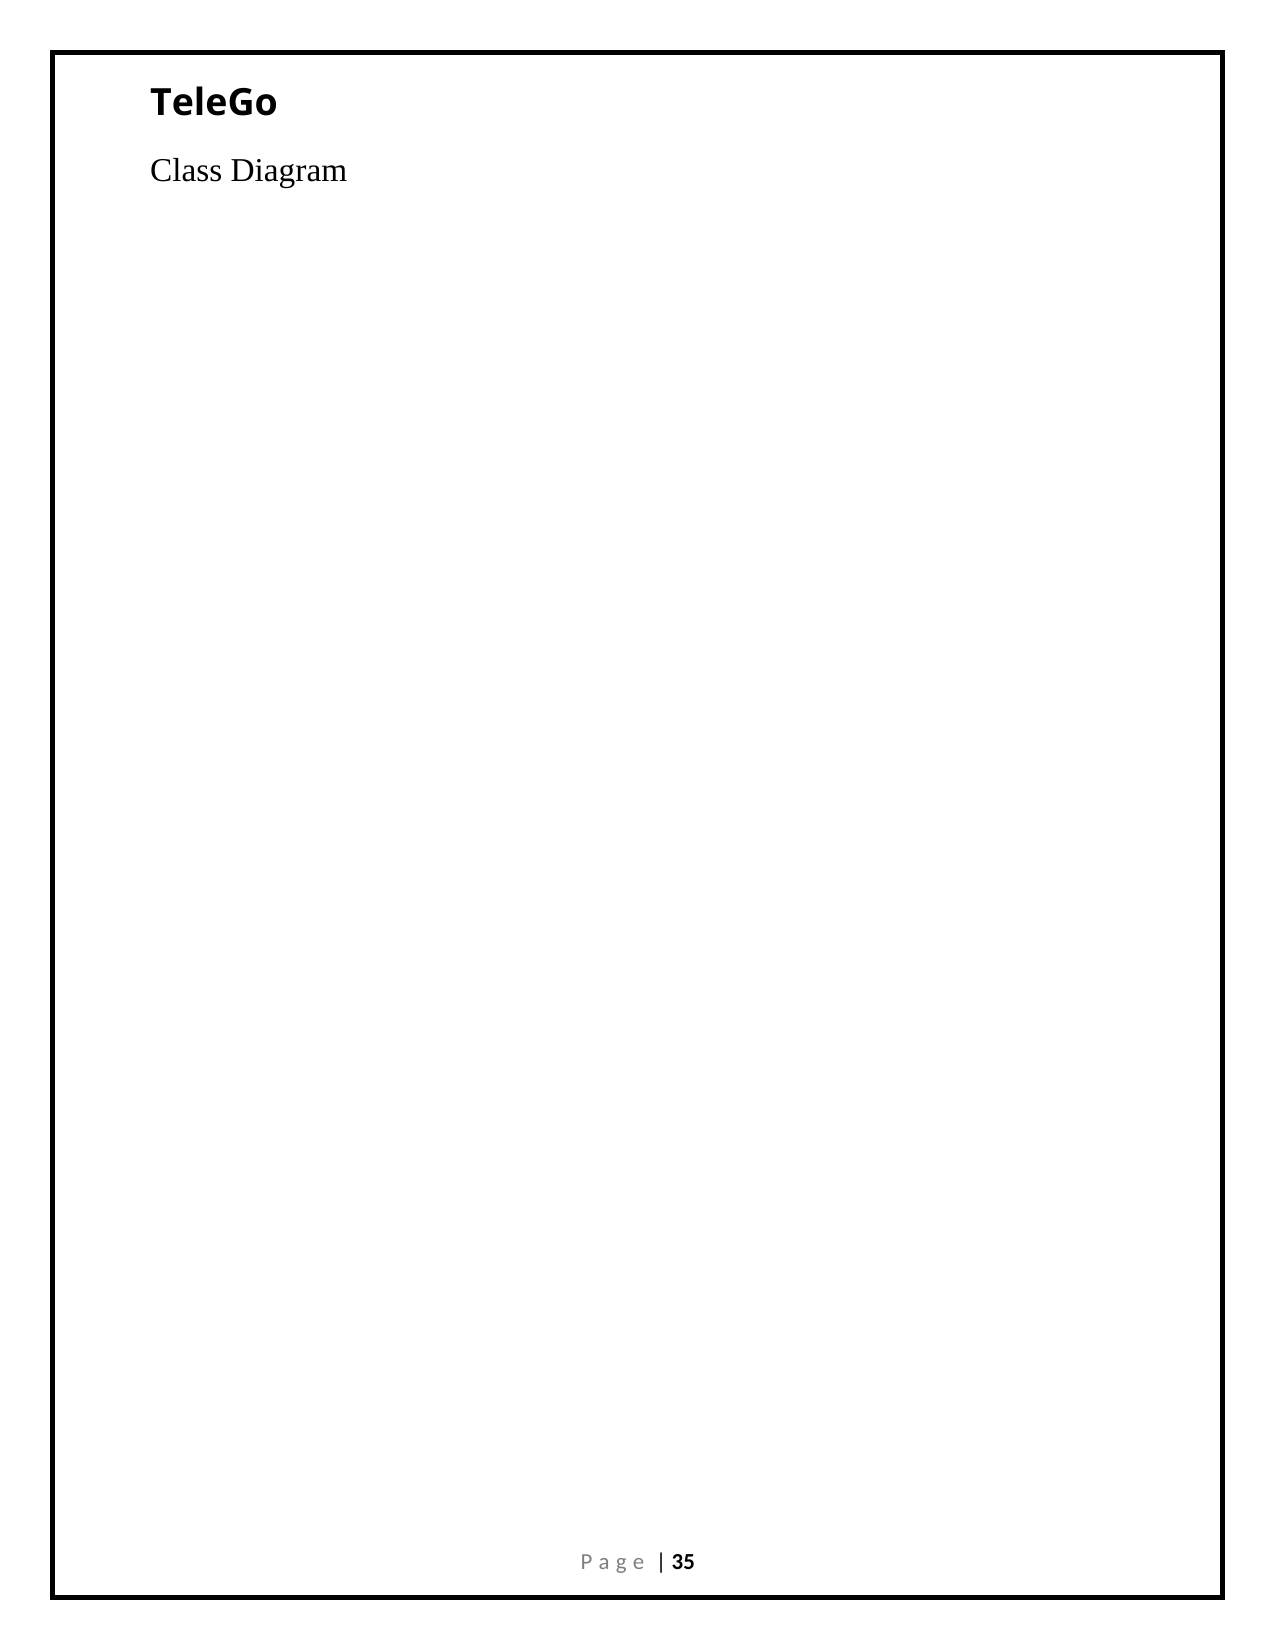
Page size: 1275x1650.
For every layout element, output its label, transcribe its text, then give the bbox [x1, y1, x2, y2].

text Class Diagram [150, 150, 1125, 188]
